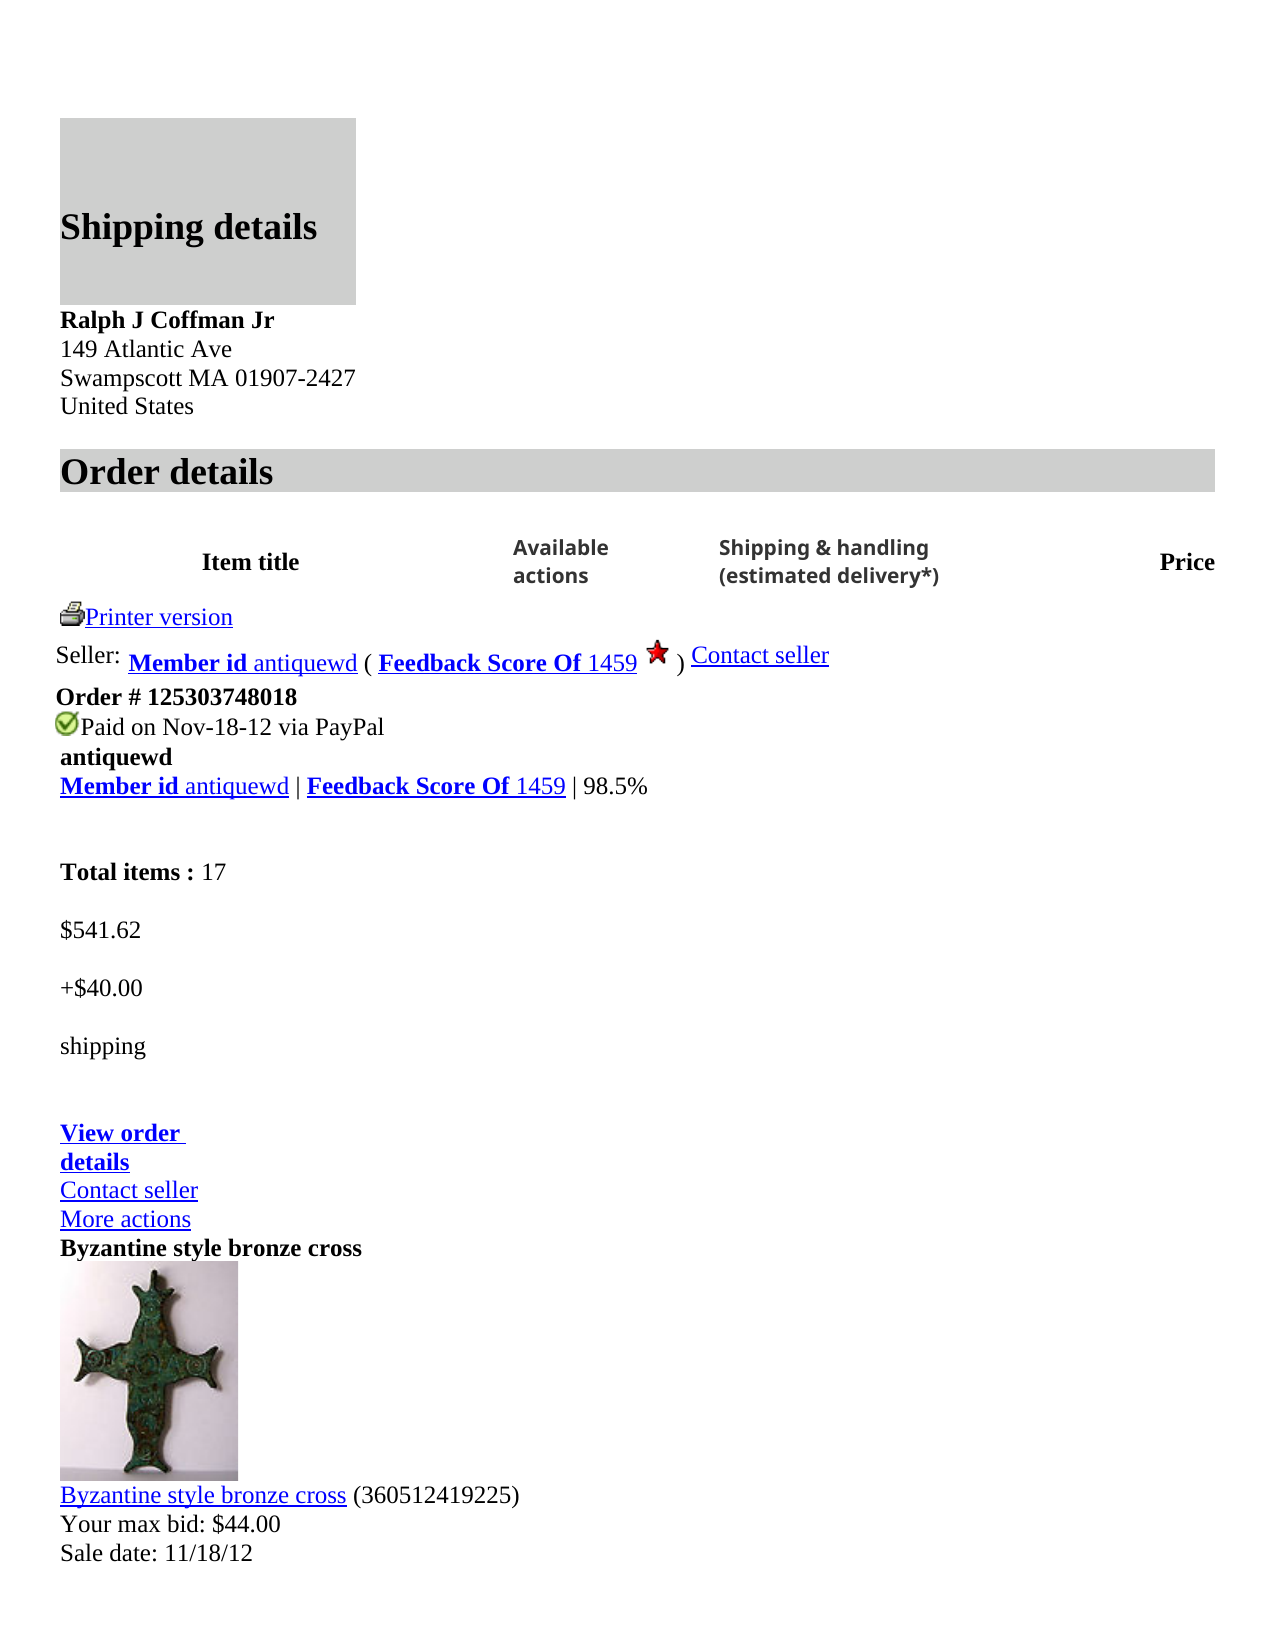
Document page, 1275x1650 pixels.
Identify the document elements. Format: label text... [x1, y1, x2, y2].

text Printer version [60, 600, 1215, 631]
text Member id antiquewd | Feedback Score Of 1459 | 98.5% [60, 771, 1215, 800]
text Byzantine style bronze cross (360512419225) [60, 1480, 1215, 1509]
text Total items : 17 [60, 800, 1215, 886]
text +$40.00 [60, 973, 1215, 1002]
text shipping [60, 1031, 1215, 1060]
table_cell Contact seller [60, 1175, 216, 1204]
table_header Price [1019, 522, 1215, 600]
text $541.62 [60, 915, 1215, 944]
text antiquewd [60, 742, 1215, 771]
picture [60, 1261, 239, 1481]
table_header Member id antiquewd ( Feedback Score Of 1459) [127, 631, 689, 680]
subtitle Order details [60, 449, 1215, 492]
table_header Shipping details [60, 118, 356, 305]
table_header Available actions [441, 522, 672, 600]
table_header Contact seller [690, 631, 836, 680]
text Your max bid: $44.00 [60, 1509, 1215, 1538]
table_cell Ralph J Coffman Jr 149 Atlantic Ave Swampscott MA 01907-2427 United States [60, 305, 356, 420]
table_header Seller: [54, 631, 127, 680]
picture [637, 632, 677, 672]
text Byzantine style bronze cross [60, 1233, 1215, 1262]
text Sale date: 11/18/12 [60, 1538, 1215, 1567]
table_cell More actions [60, 1204, 216, 1233]
picture [60, 600, 85, 626]
table_header Item title [60, 522, 441, 600]
table_header View order details [60, 1118, 216, 1175]
table_header Order # 125303748018 Paid on Nov-18-12 via PayPal [54, 680, 1209, 742]
picture [55, 710, 81, 736]
table_header Shipping & handling (estimated delivery*) [672, 522, 1019, 600]
